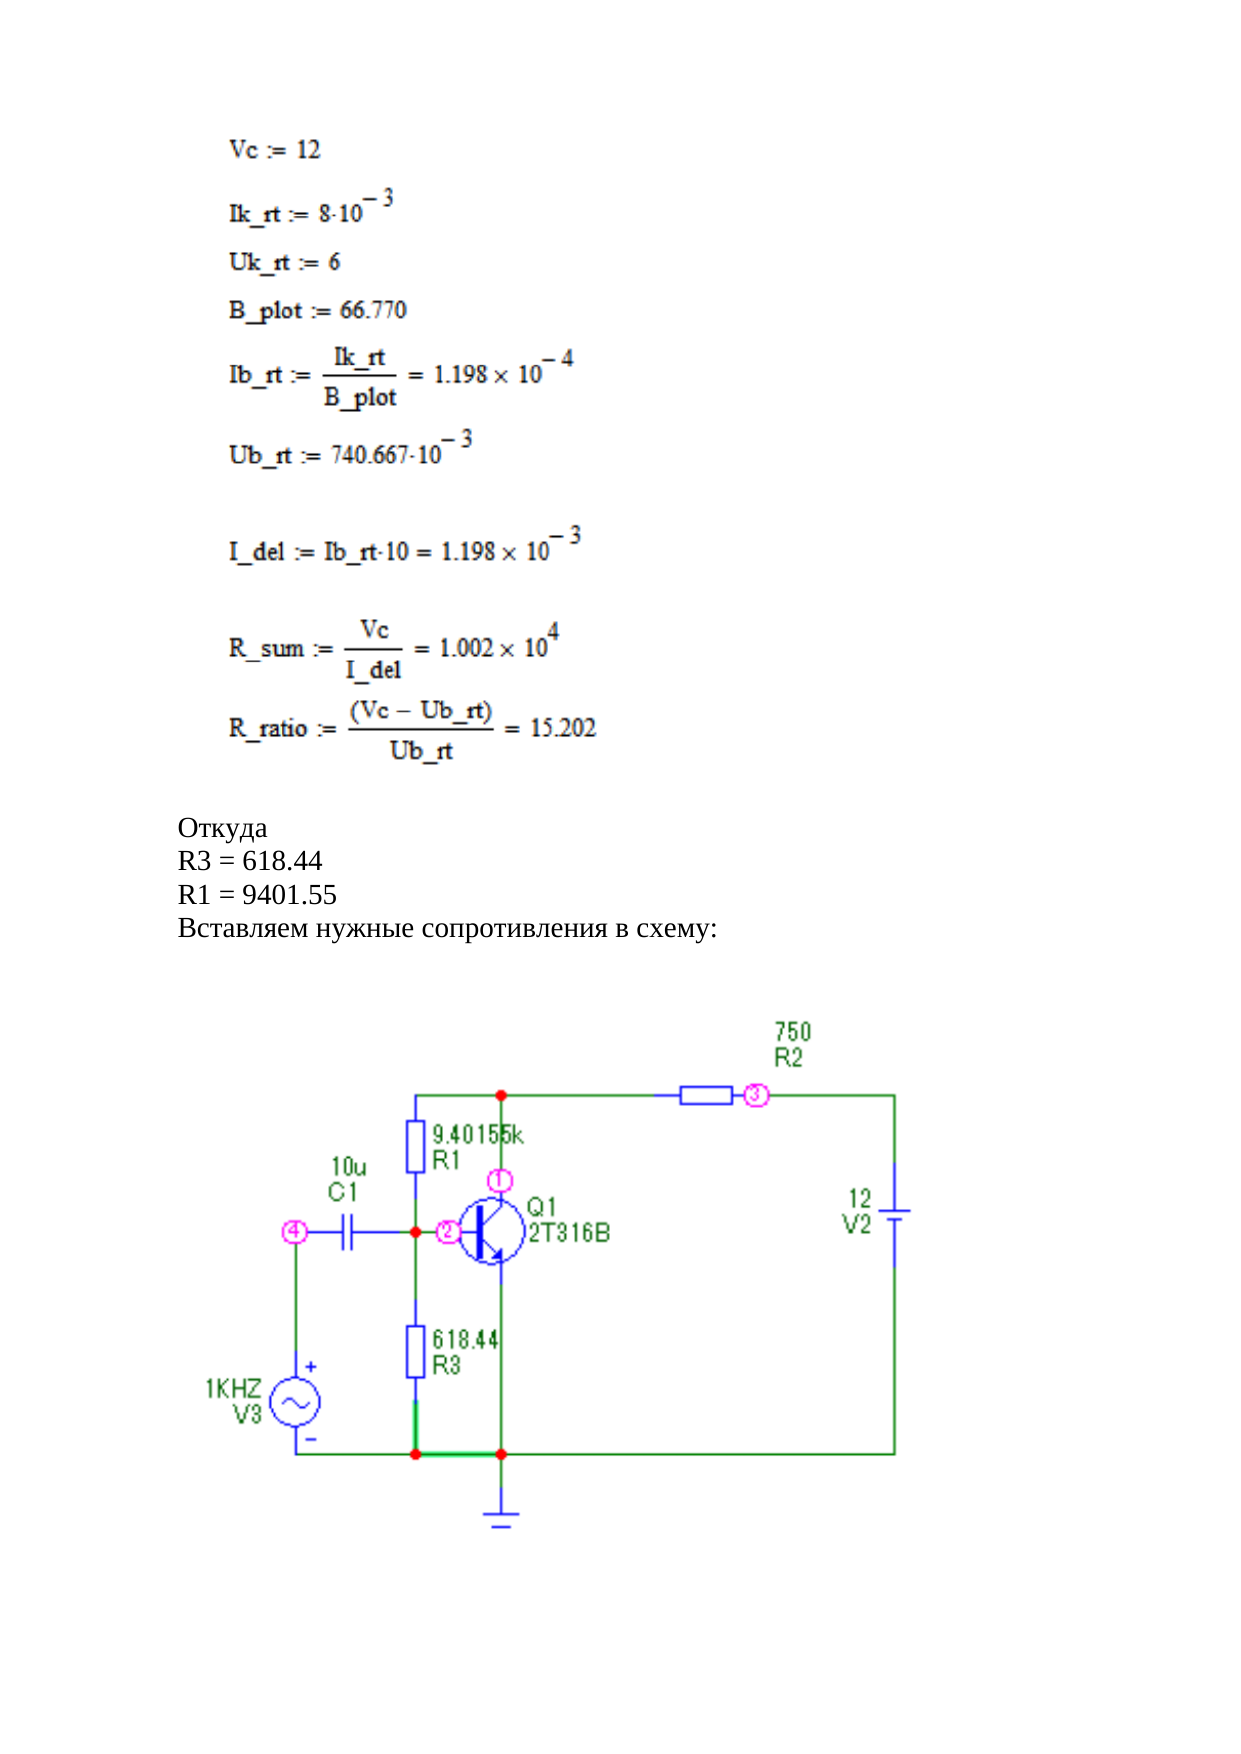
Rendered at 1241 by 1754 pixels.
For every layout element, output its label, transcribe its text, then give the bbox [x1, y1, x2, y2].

text R3 = 618.44 [177, 843, 1152, 877]
text Откуда [177, 810, 1152, 843]
text R1 = 9401.55 [177, 877, 1152, 911]
text Вставляем нужные сопротивления в схему: [177, 911, 1152, 944]
picture [177, 118, 654, 810]
picture [177, 1011, 1025, 1553]
